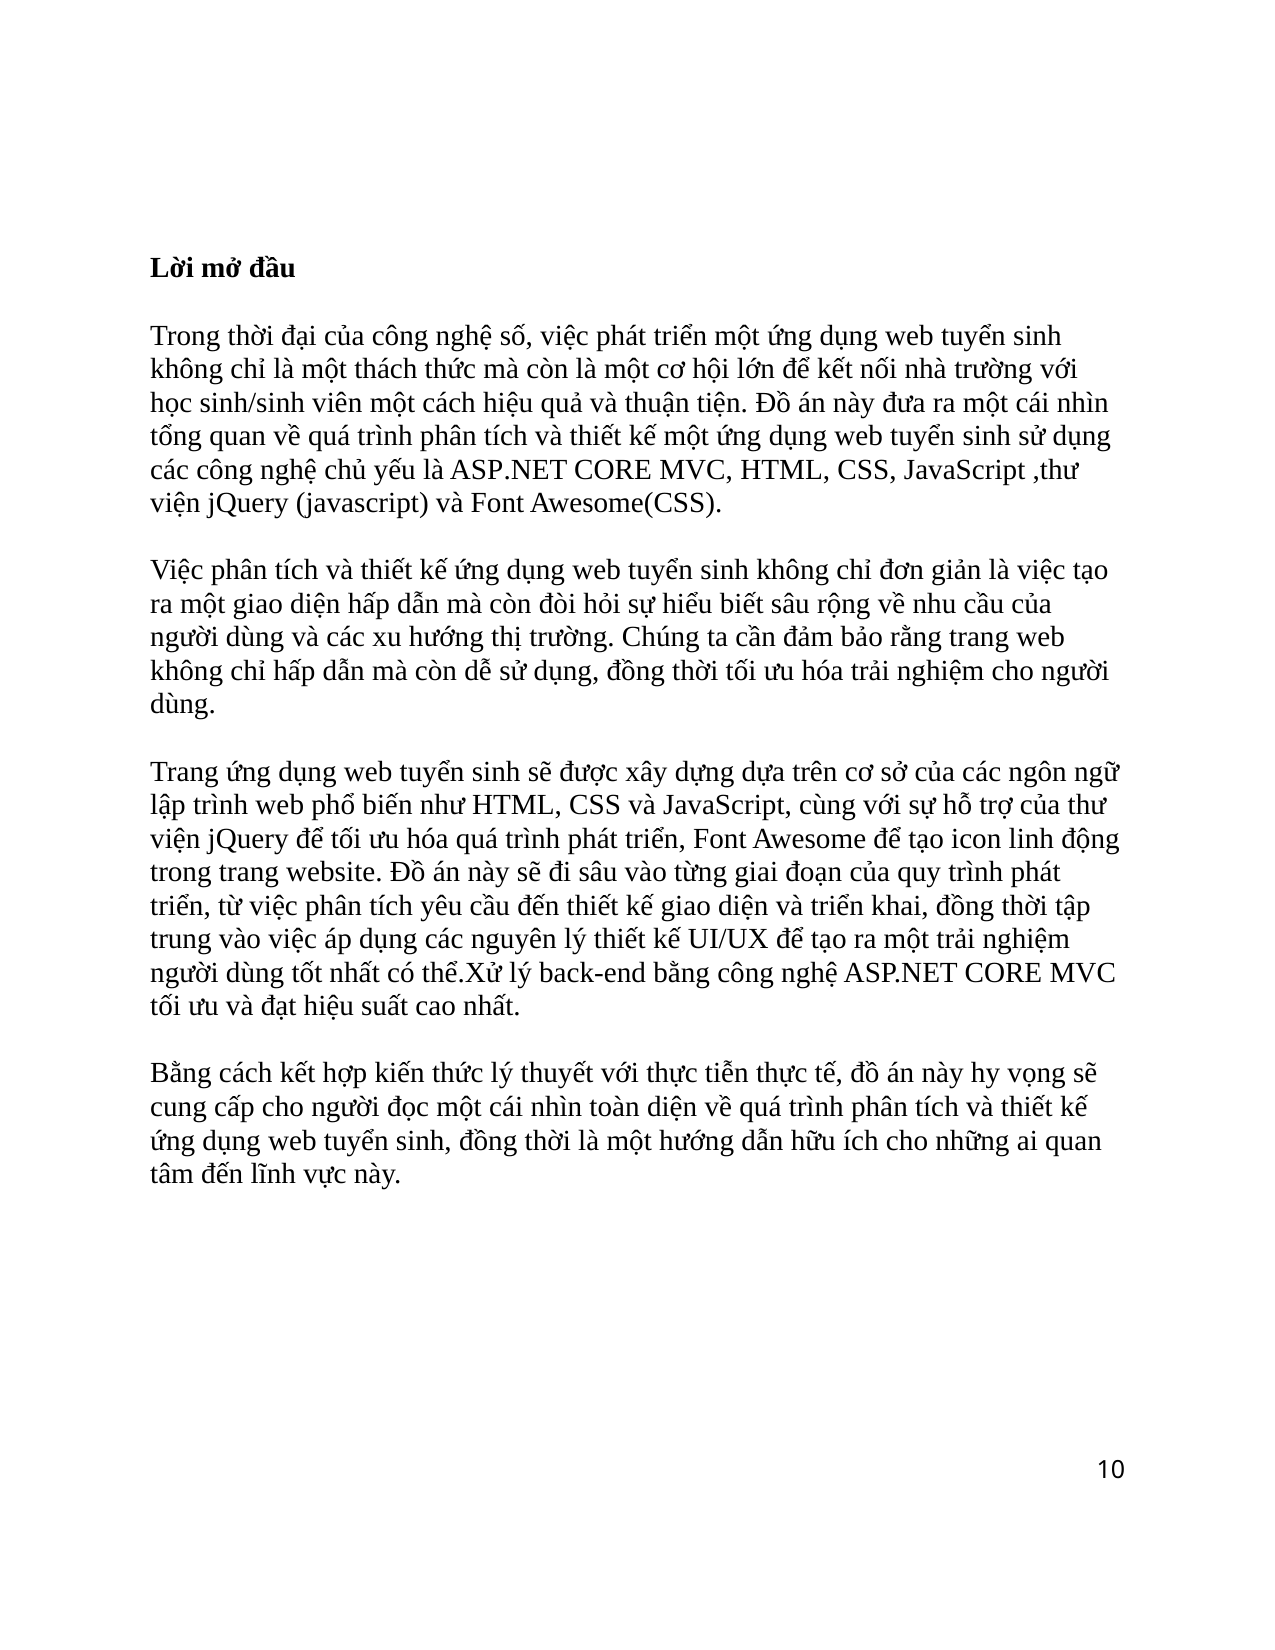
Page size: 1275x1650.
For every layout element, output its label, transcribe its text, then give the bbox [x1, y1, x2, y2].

text Bằng cách kết hợp kiến thức lý thuyết với thực tiễn thực tế, đồ án này hy vọng sẽ cung cấp cho người đọc một cái nhìn toàn diện về quá trình phân tích và thiết kế ứng dụng web tuyển sinh, đồng thời là một hướng dẫn hữu ích cho những ai quan tâm đến lĩnh vực này. [150, 1056, 1125, 1190]
text Việc phân tích và thiết kế ứng dụng web tuyển sinh không chỉ đơn giản là việc tạo ra một giao diện hấp dẫn mà còn đòi hỏi sự hiểu biết sâu rộng về nhu cầu của người dùng và các xu hướng thị trường. Chúng ta cần đảm bảo rằng trang web không chỉ hấp dẫn mà còn dễ sử dụng, đồng thời tối ưu hóa trải nghiệm cho người dùng. [150, 552, 1125, 720]
text Trong thời đại của công nghệ số, việc phát triển một ứng dụng web tuyển sinh không chỉ là một thách thức mà còn là một cơ hội lớn để kết nối nhà trường với học sinh/sinh viên một cách hiệu quả và thuận tiện. Đồ án này đưa ra một cái nhìn tổng quan về quá trình phân tích và thiết kế một ứng dụng web tuyển sinh sử dụng các công nghệ chủ yếu là ASP.NET CORE MVC, HTML, CSS, JavaScript ,thư viện jQuery (javascript) và Font Awesome(CSS). [150, 318, 1125, 519]
text Lời mở đầu [150, 251, 1125, 284]
text Trang ứng dụng web tuyển sinh sẽ được xây dựng dựa trên cơ sở của các ngôn ngữ lập trình web phổ biến như HTML, CSS và JavaScript, cùng với sự hỗ trợ của thư viện jQuery để tối ưu hóa quá trình phát triển, Font Awesome để tạo icon linh động trong trang website. Đồ án này sẽ đi sâu vào từng giai đoạn của quy trình phát triển, từ việc phân tích yêu cầu đến thiết kế giao diện và triển khai, đồng thời tập trung vào việc áp dụng các nguyên lý thiết kế UI/UX để tạo ra một trải nghiệm người dùng tốt nhất có thể.Xử lý back-end bằng công nghệ ASP.NET CORE MVC tối ưu và đạt hiệu suất cao nhất. [150, 754, 1125, 1022]
